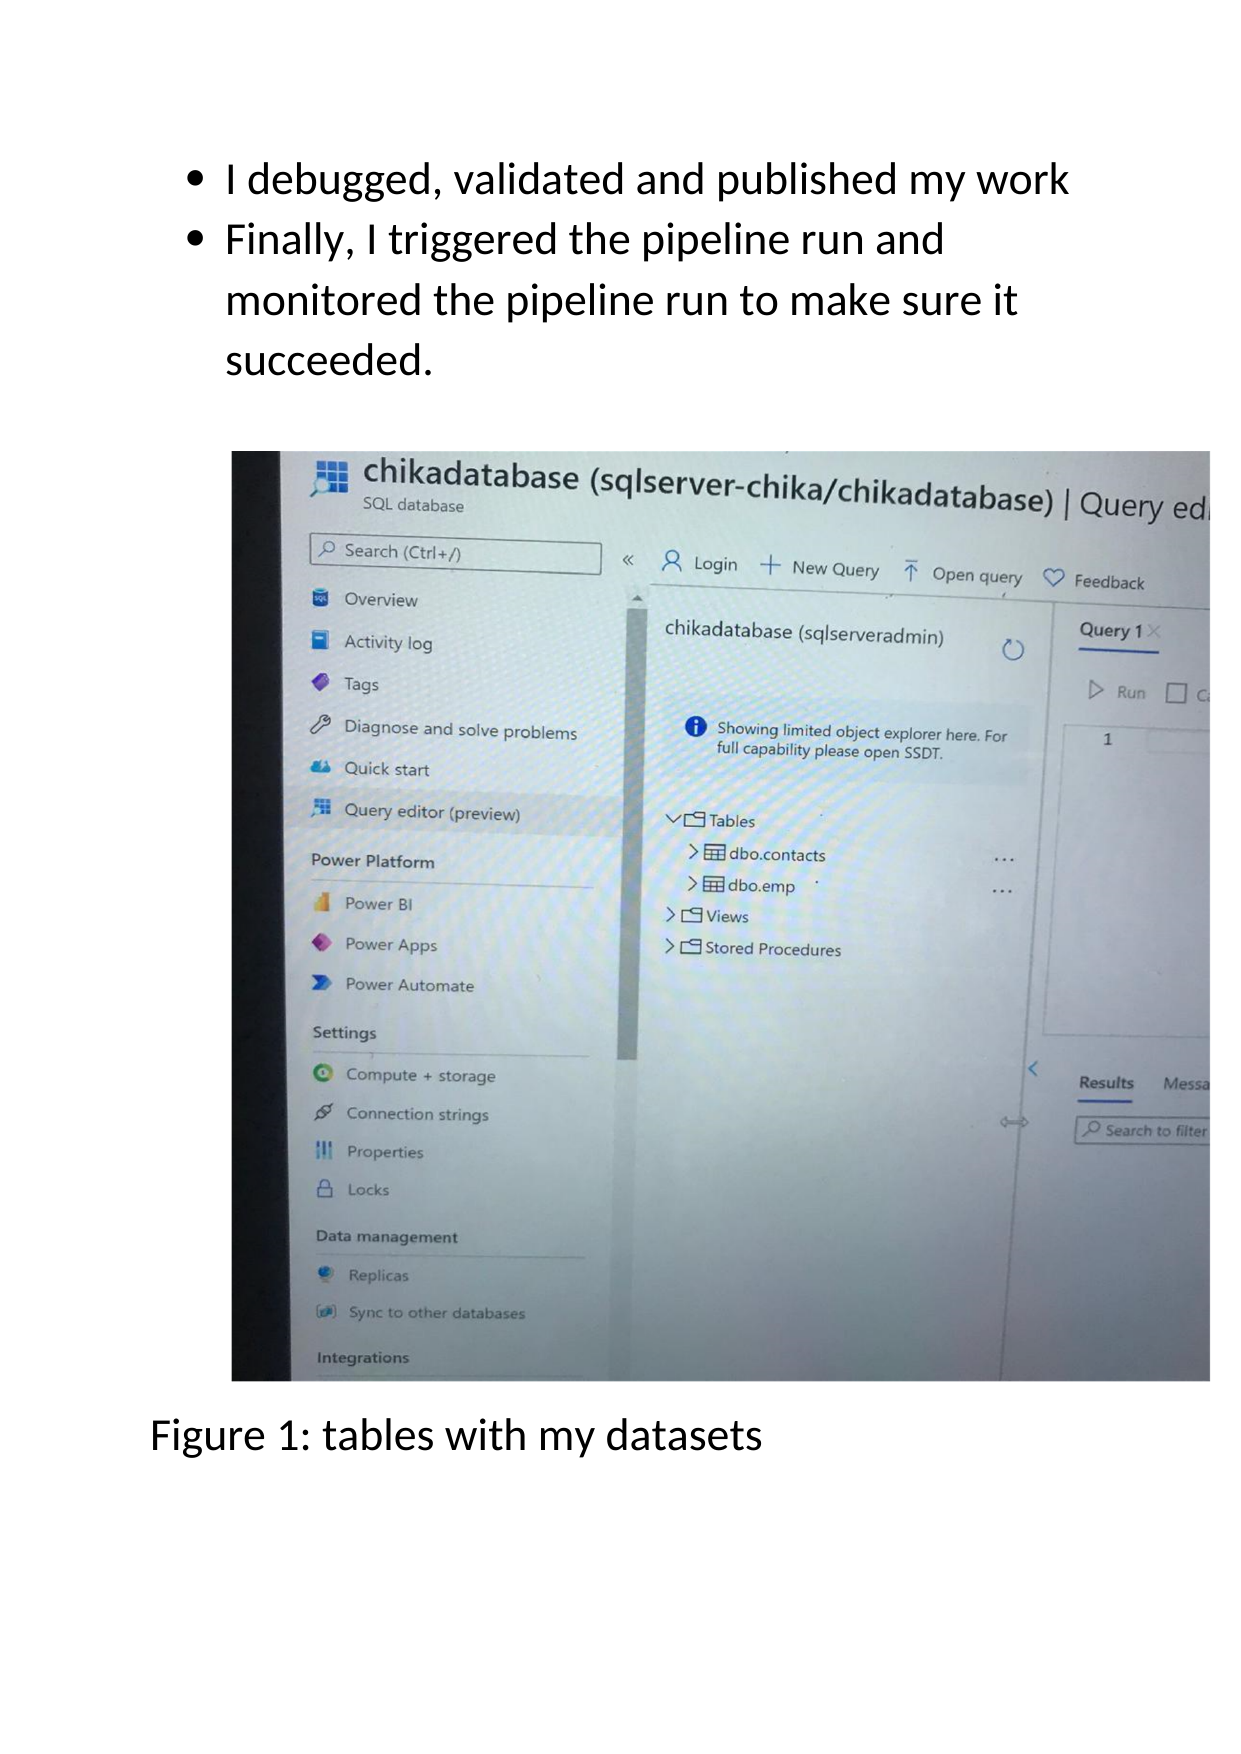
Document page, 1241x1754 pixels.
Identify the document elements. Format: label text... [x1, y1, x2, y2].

list I debugged, validated and published my work [187, 150, 1090, 206]
list Finally, I triggered the pipeline run and monitored the pipeline run to make sure it succeeded. [187, 210, 1090, 387]
text Figure 1: tables with my datasets [150, 1406, 1090, 1462]
picture [225, 451, 1215, 1388]
